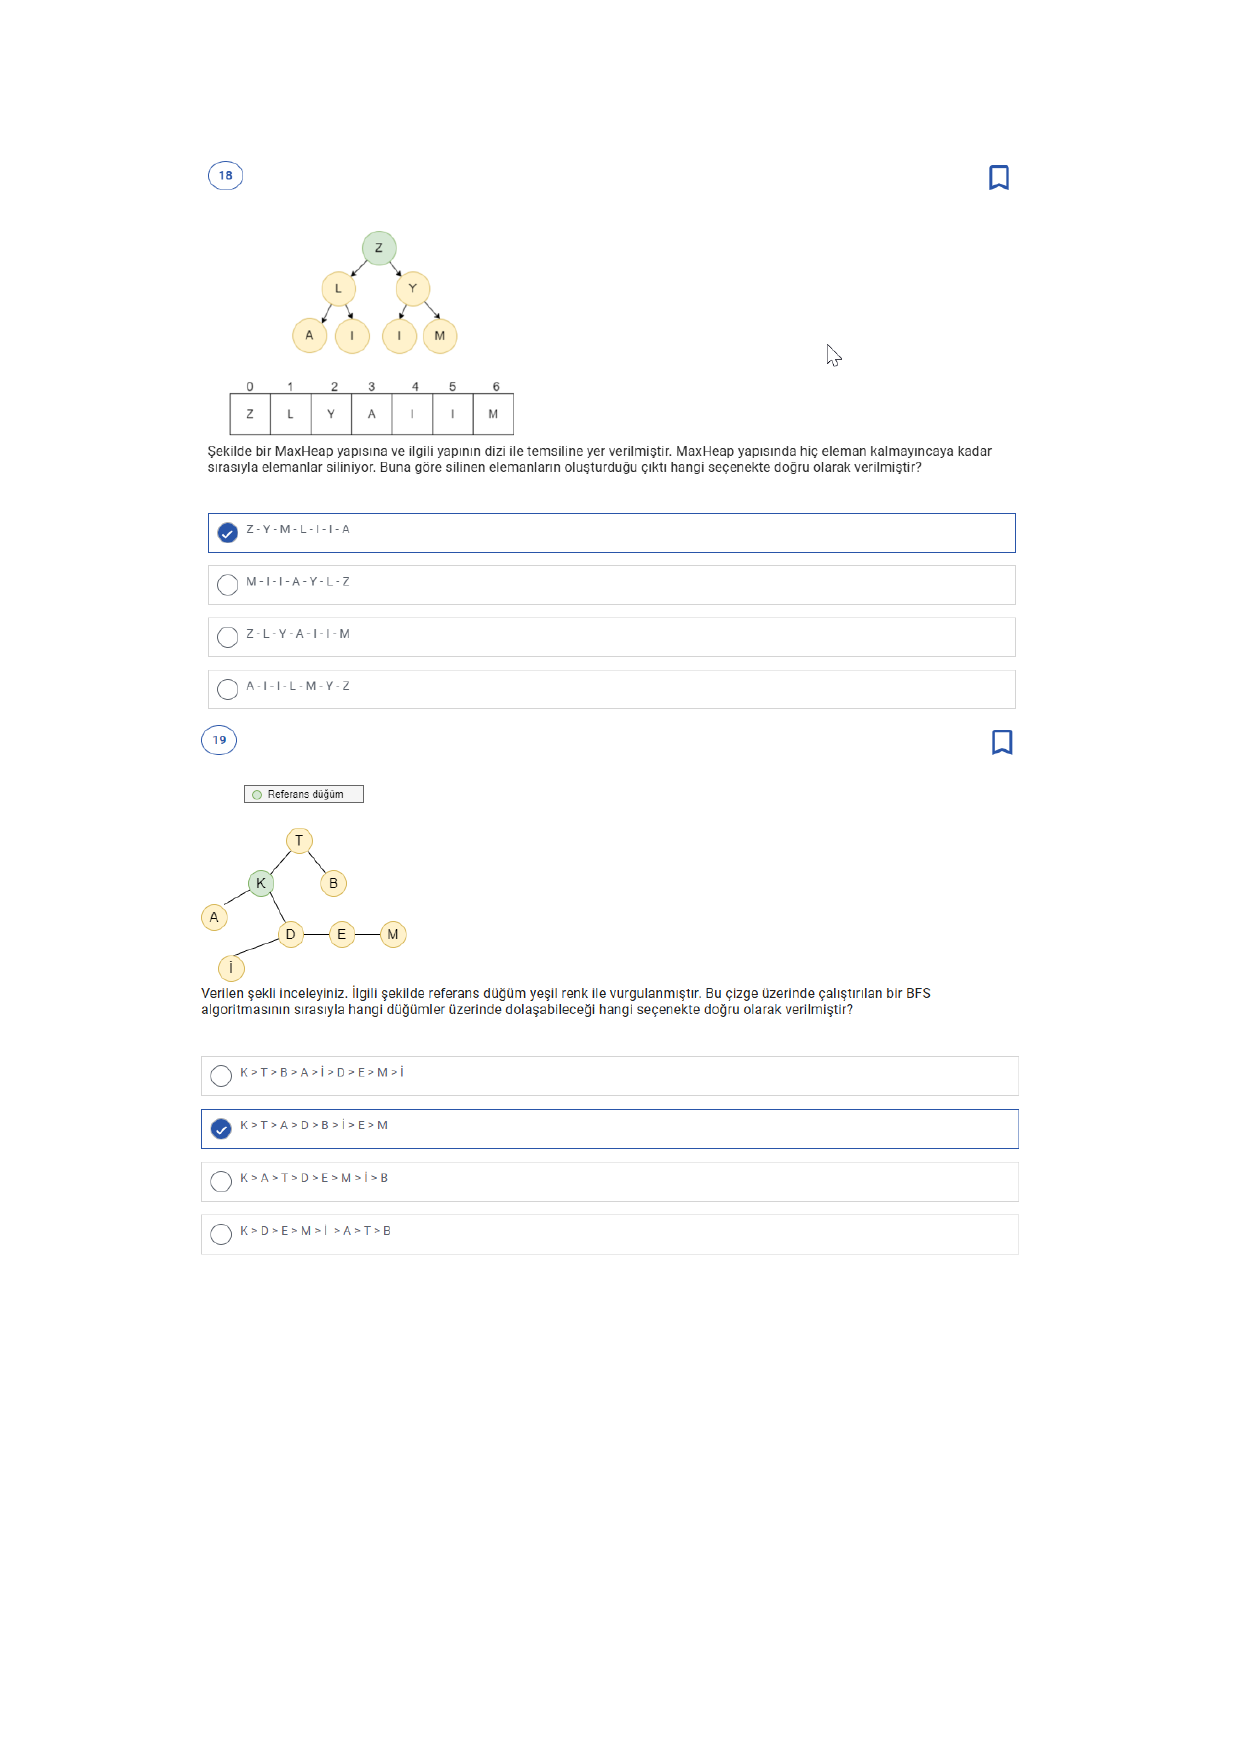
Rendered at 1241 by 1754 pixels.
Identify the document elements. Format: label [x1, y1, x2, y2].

picture [147, 147, 1093, 724]
picture [147, 725, 1093, 1289]
